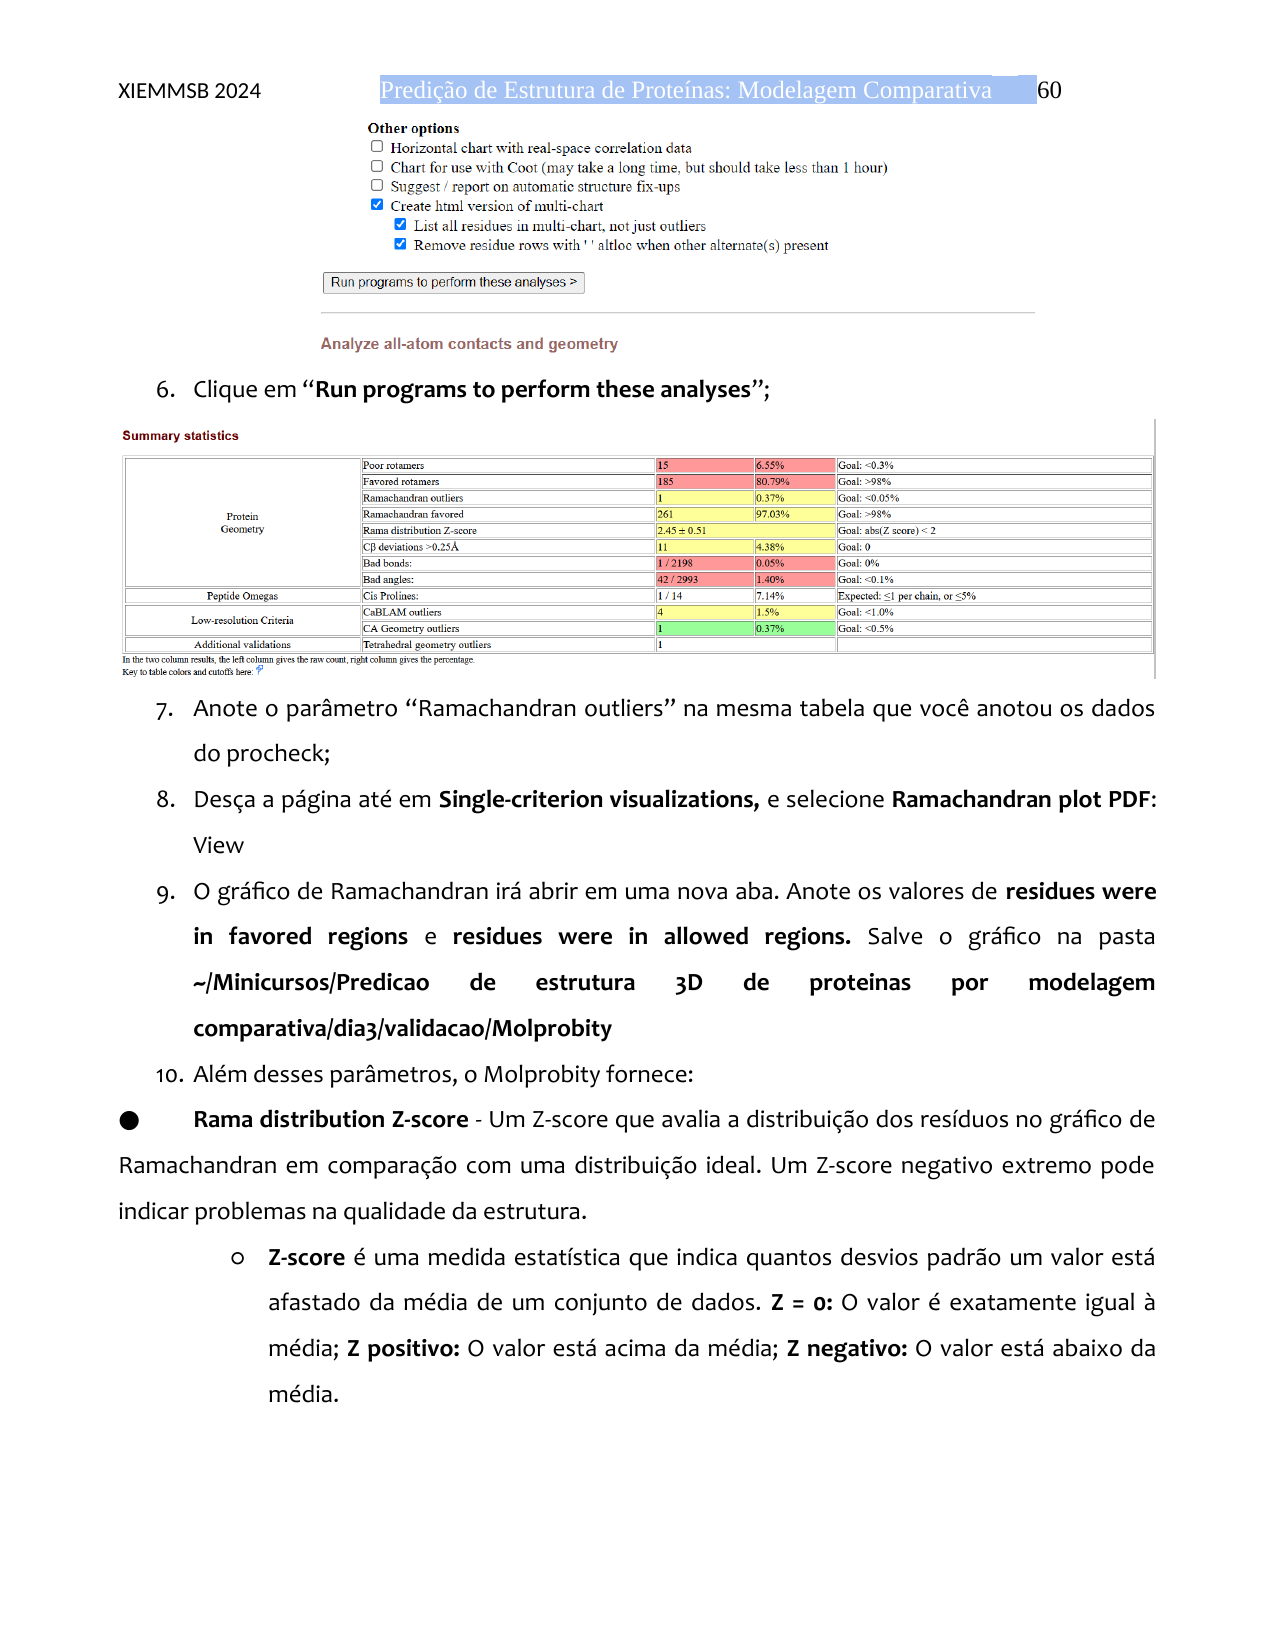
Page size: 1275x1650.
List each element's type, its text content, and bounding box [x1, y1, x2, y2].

list Anote o parâmetro “Ramachandran outliers” na mesma tabela que você anotou os dados do procheck; [156, 692, 1157, 769]
list Z-score é uma medida estatística que indica quantos desvios padrão um valor está afastado da média de um conjunto de dados. Z = 0: O valor é exatamente igual à média; Z positivo: O valor está acima da média; Z negativo: O valor está abaixo da média. [231, 1241, 1157, 1409]
list O gráfico de Ramachandran irá abrir em uma nova aba. Anote os valores de residues were in favored regions e residues were in allowed regions. Salve o gráfico na pasta ~/Minicursos/Predicao de estrutura 3D de proteinas por modelagem comparativa/dia3/validacao/Molprobity [156, 875, 1157, 1043]
picture [314, 104, 1036, 360]
list Desça a página até em Single-criterion visualizations, e selecione Ramachandran plot PDF: View [156, 784, 1157, 860]
picture [118, 419, 1157, 679]
list Clique em “Run programs to perform these analyses”; [156, 374, 1157, 404]
list Além desses parâmetros, o Molprobity fornece: [156, 1058, 1157, 1089]
list Rama distribution Z-score - Um Z-score que avalia a distribuição dos resíduos no gráfico de Ramachandran em comparação com uma distribuição ideal. Um Z-score negativo extremo pode indicar problemas na qualidade da estrutura. [118, 1104, 1157, 1226]
